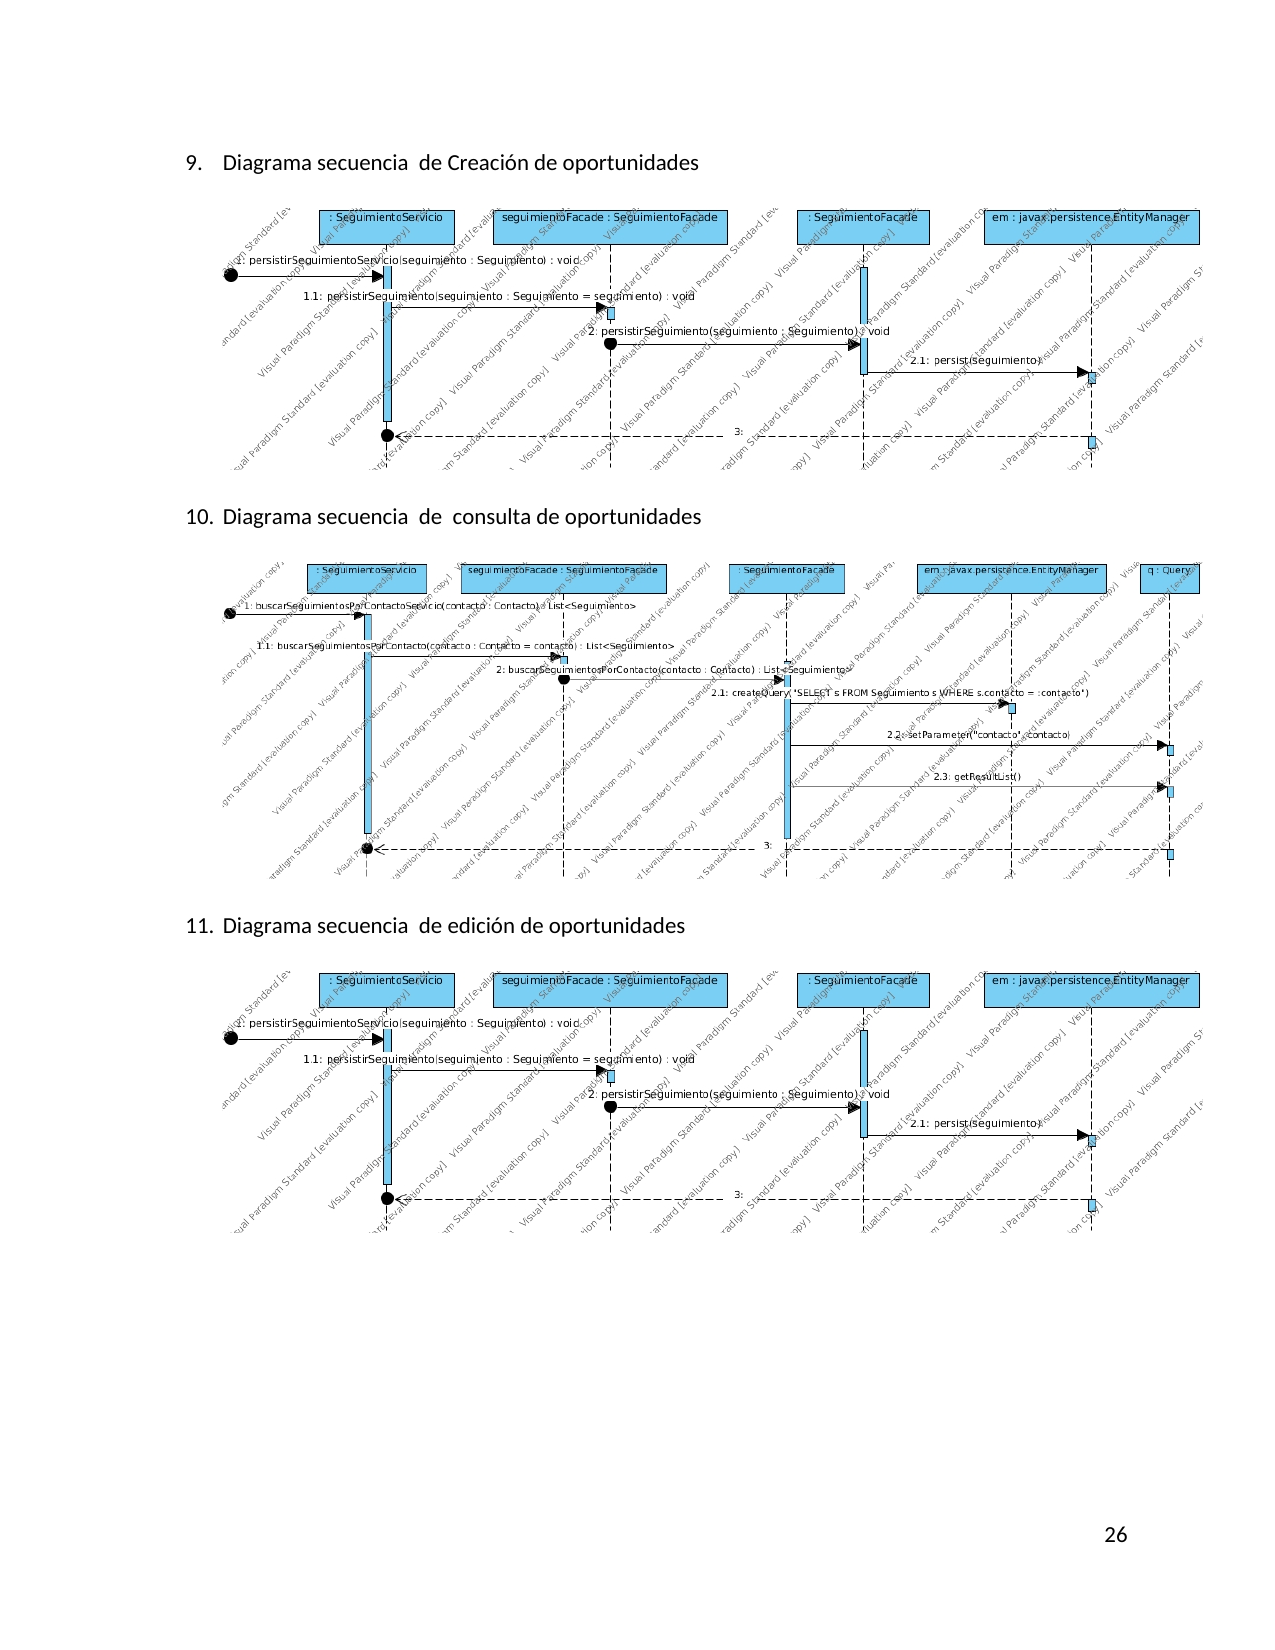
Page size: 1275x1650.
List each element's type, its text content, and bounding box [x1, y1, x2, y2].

picture [222, 971, 1203, 1233]
list Diagrama secuencia de Creación de oportunidades [185, 148, 1127, 176]
picture [222, 208, 1203, 470]
list Diagrama secuencia de edición de oportunidades [185, 911, 1127, 939]
list Diagrama secuencia de consulta de oportunidades [185, 502, 1127, 530]
picture [222, 562, 1203, 879]
